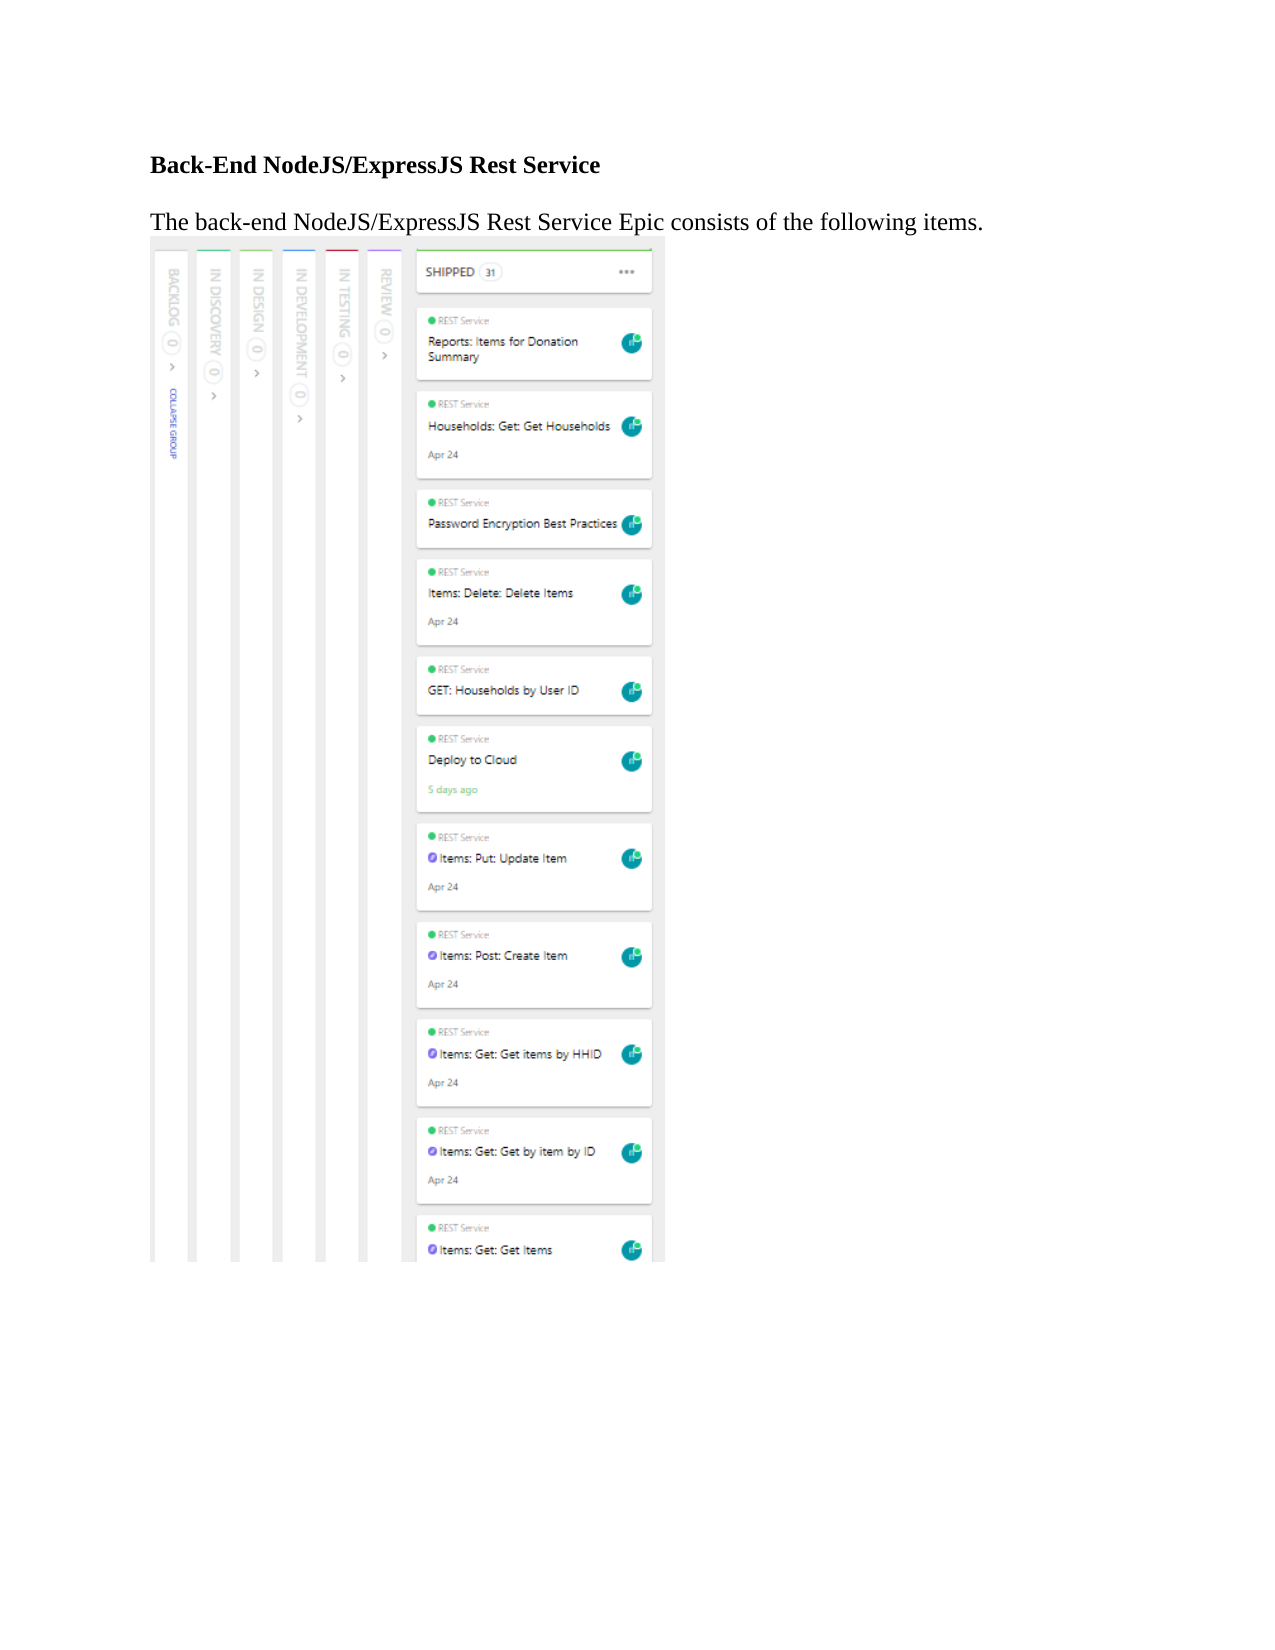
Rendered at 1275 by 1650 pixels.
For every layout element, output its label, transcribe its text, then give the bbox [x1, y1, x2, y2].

text The back-end NodeJS/ExpressJS Rest Service Epic consists of the following items. [150, 207, 1125, 236]
subtitle Back-End NodeJS/ExpressJS Rest Service [150, 150, 1125, 179]
picture [150, 236, 665, 1262]
